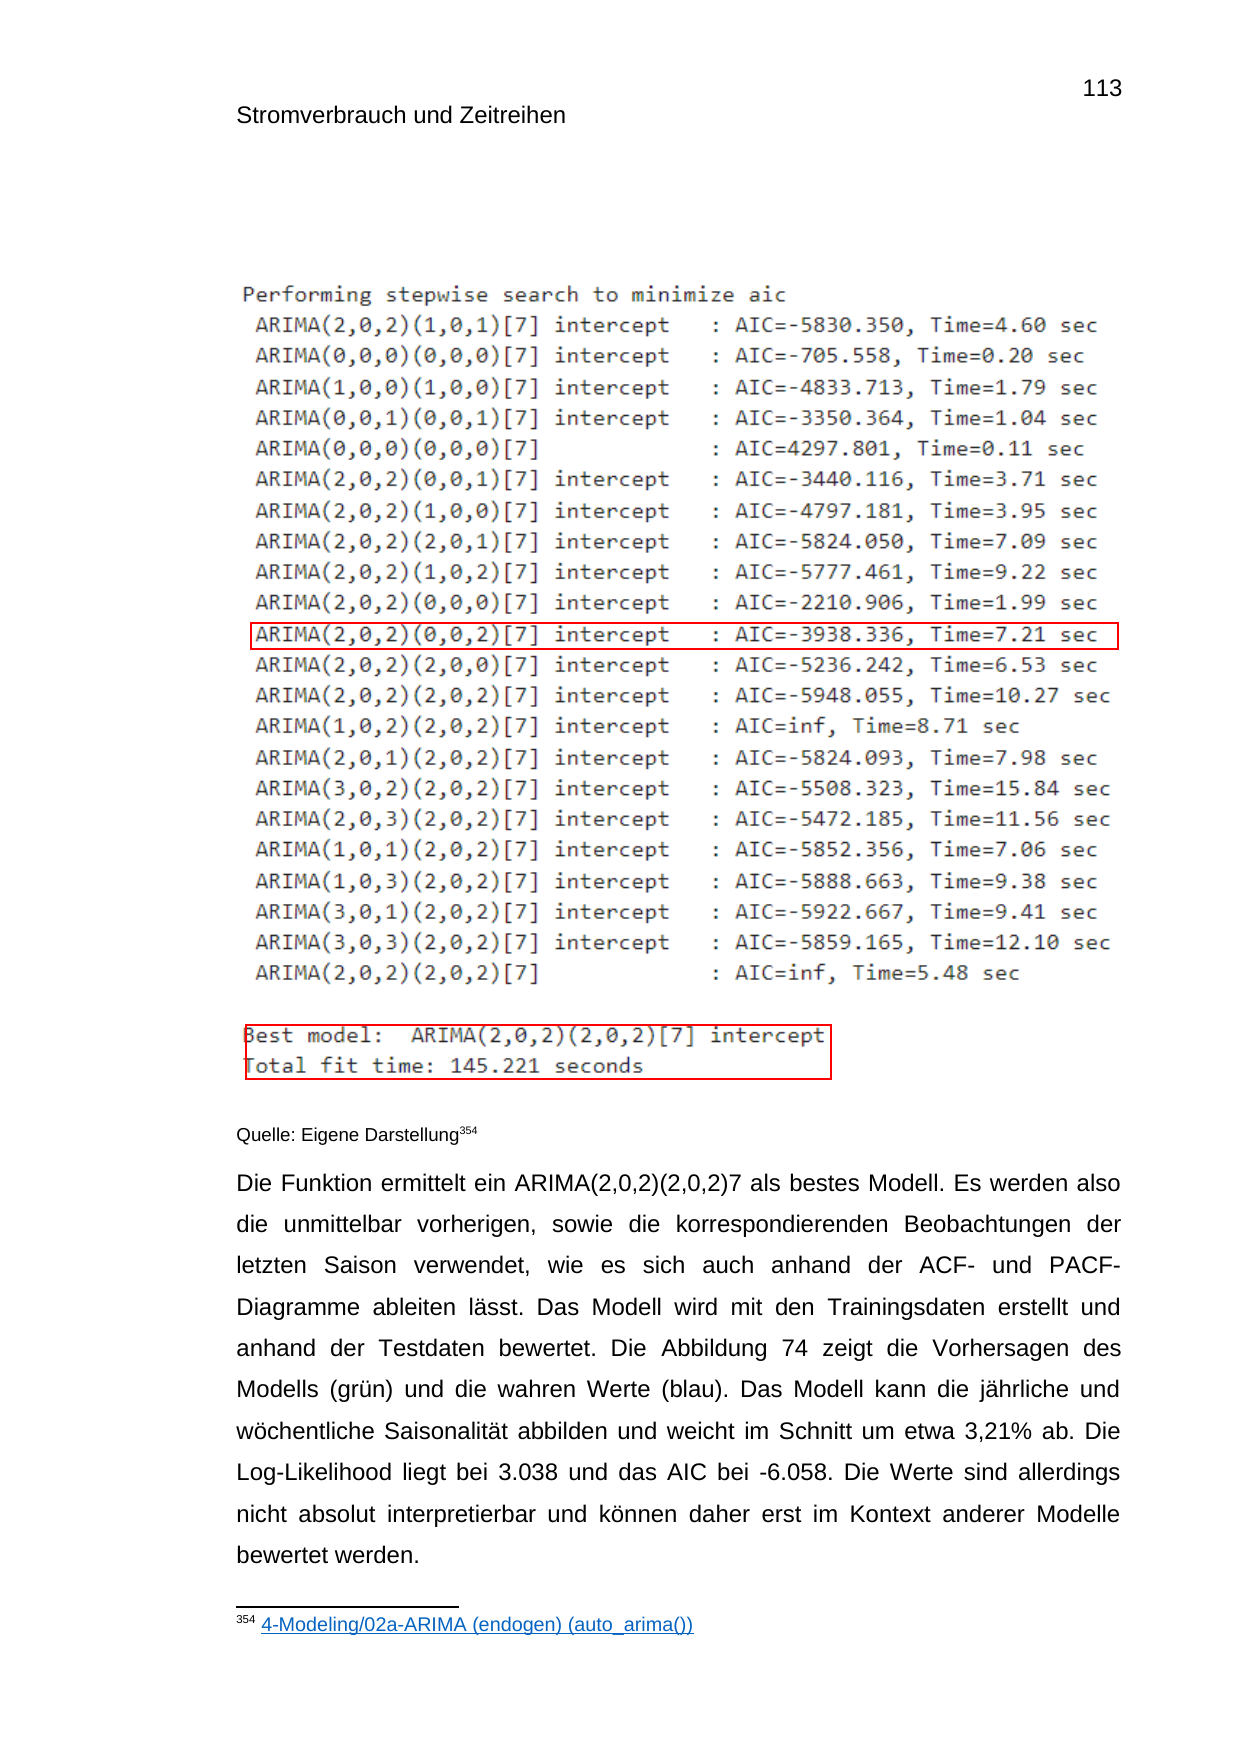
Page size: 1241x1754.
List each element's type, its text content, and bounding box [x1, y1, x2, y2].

text Quelle: Eigene Darstellung [236, 1124, 1122, 1145]
picture [236, 277, 1123, 1086]
text Die Funktion ermittelt ein ARIMA(2,0,2)(2,0,2)7 als bestes Modell. Es werden also die unmittelbar vorherigen, sowie die korrespondierenden Beobachtungen der letzten Saison verwendet, wie es sich auch anhand der ACF- und PACF-Diagramme ableiten lässt. Das Modell wird mit den Trainingsdaten erstellt und anhand der Testdaten bewertet. Die Abbildung 74 zeigt die Vorhersagen des Modells (grün) und die wahren Werte (blau). Das Modell kann die jährliche und wöchentliche Saisonalität abbilden und weicht im Schnitt um etwa 3,21% ab. Die Log-Likelihood liegt bei 3.038 und das AIC bei -6.058. Die Werte sind allerdings nicht absolut interpretierbar und können daher erst im Kontext anderer Modelle bewertet werden. [236, 1169, 1122, 1568]
